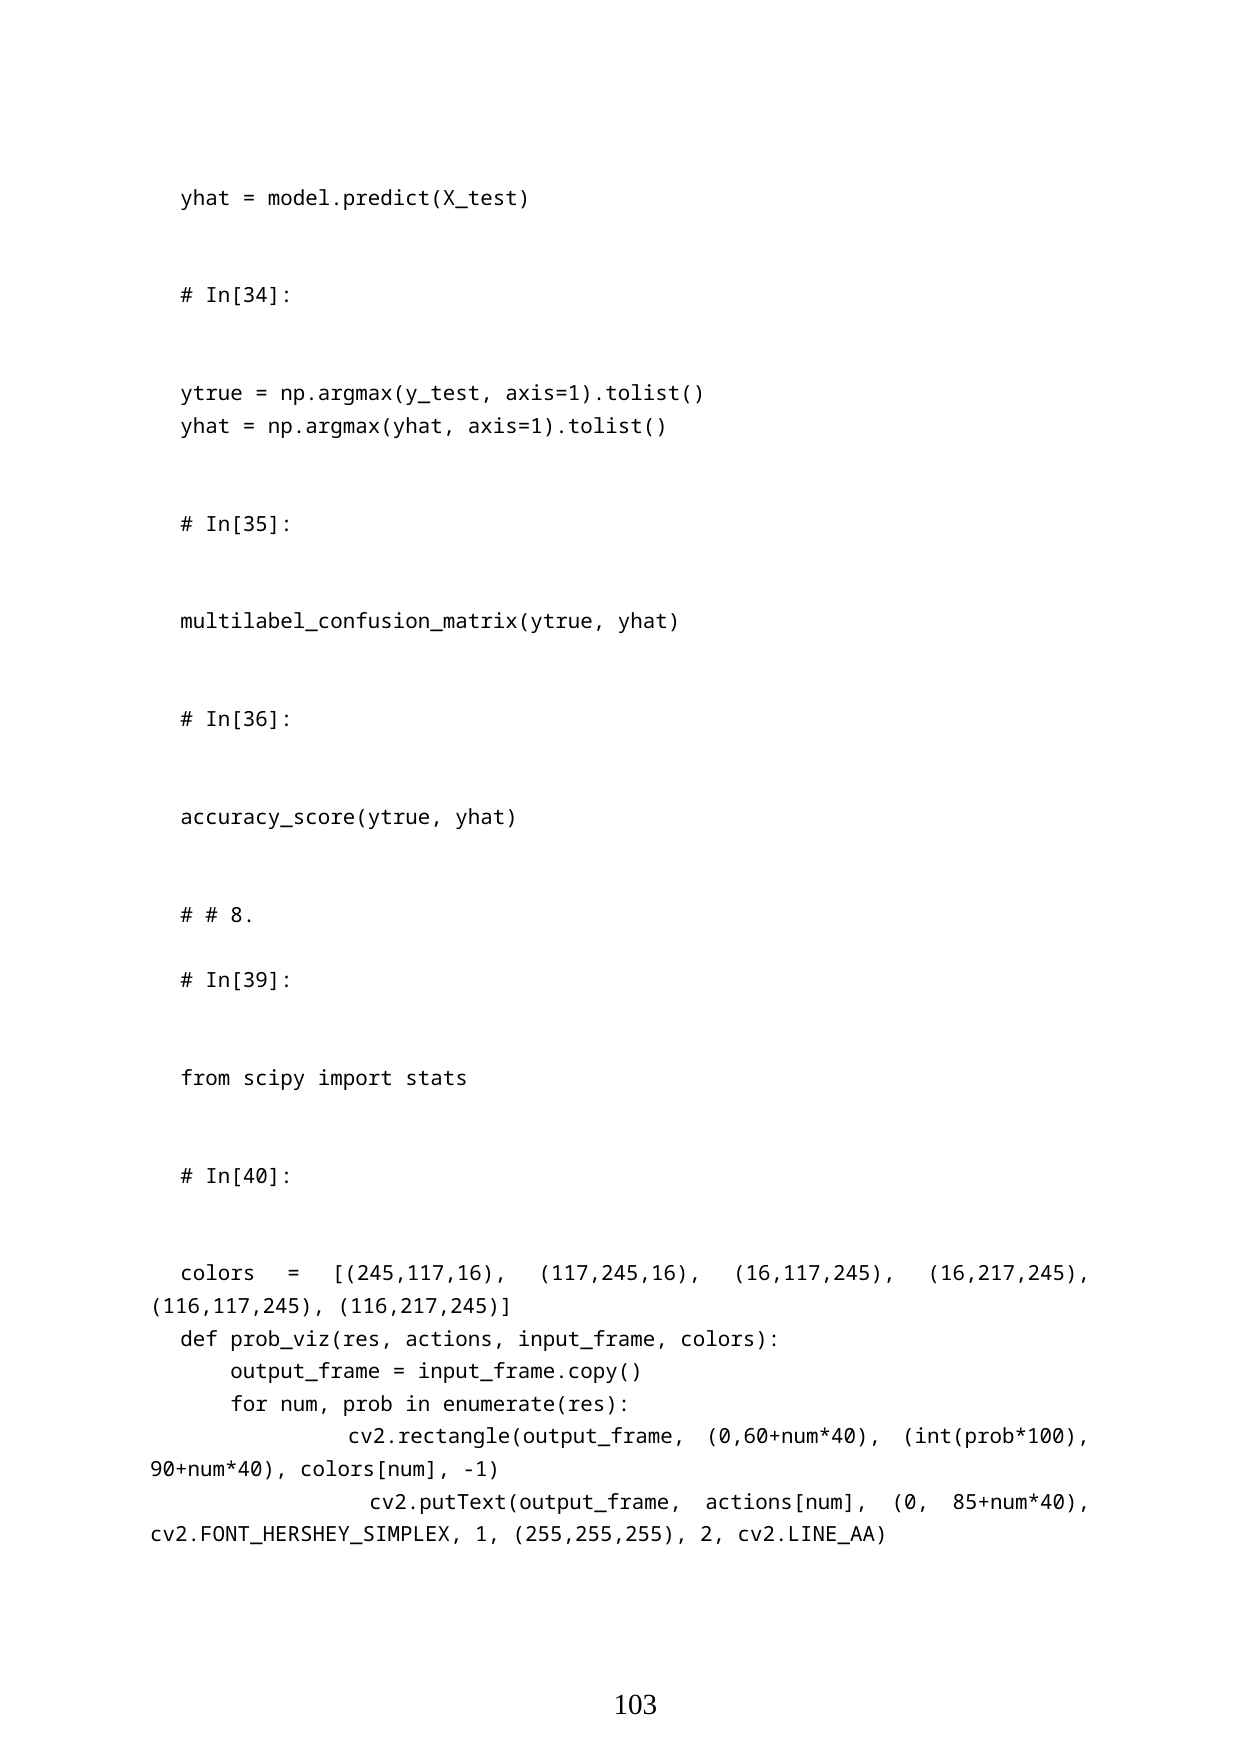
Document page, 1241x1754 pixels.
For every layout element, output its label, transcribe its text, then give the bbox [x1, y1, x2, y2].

text # In[39]: [150, 965, 1090, 993]
text cv2.rectangle(output_frame, (0,60+num*40), (int(prob*100), 90+num*40), colors[num], -1) [150, 1422, 1090, 1483]
text for num, prob in enumerate(res): [150, 1389, 1090, 1417]
text # In[40]: [150, 1161, 1090, 1189]
text # In[35]: [150, 509, 1090, 537]
text # # 8. [150, 900, 1090, 928]
text yhat = np.argmax(yhat, axis=1).tolist() [150, 411, 1090, 439]
text # In[34]: [150, 280, 1090, 309]
text multilabel_confusion_matrix(ytrue, yhat) [150, 606, 1090, 635]
text from scipy import stats [150, 1063, 1090, 1091]
text cv2.putText(output_frame, actions[num], (0, 85+num*40), cv2.FONT_HERSHEY_SIMPLEX, 1, (255,255,255), 2, cv2.LINE_AA) [150, 1487, 1090, 1548]
text colors = [(245,117,16), (117,245,16), (16,117,245), (16,217,245), (116,117,245), (116,217,245)] [150, 1258, 1090, 1319]
text def prob_viz(res, actions, input_frame, colors): [150, 1324, 1090, 1352]
text accuracy_score(ytrue, yhat) [150, 802, 1090, 831]
text output_frame = input_frame.copy() [150, 1356, 1090, 1385]
text # In[36]: [150, 704, 1090, 733]
text yhat = model.predict(X_test) [150, 183, 1090, 211]
text ytrue = np.argmax(y_test, axis=1).tolist() [150, 378, 1090, 407]
